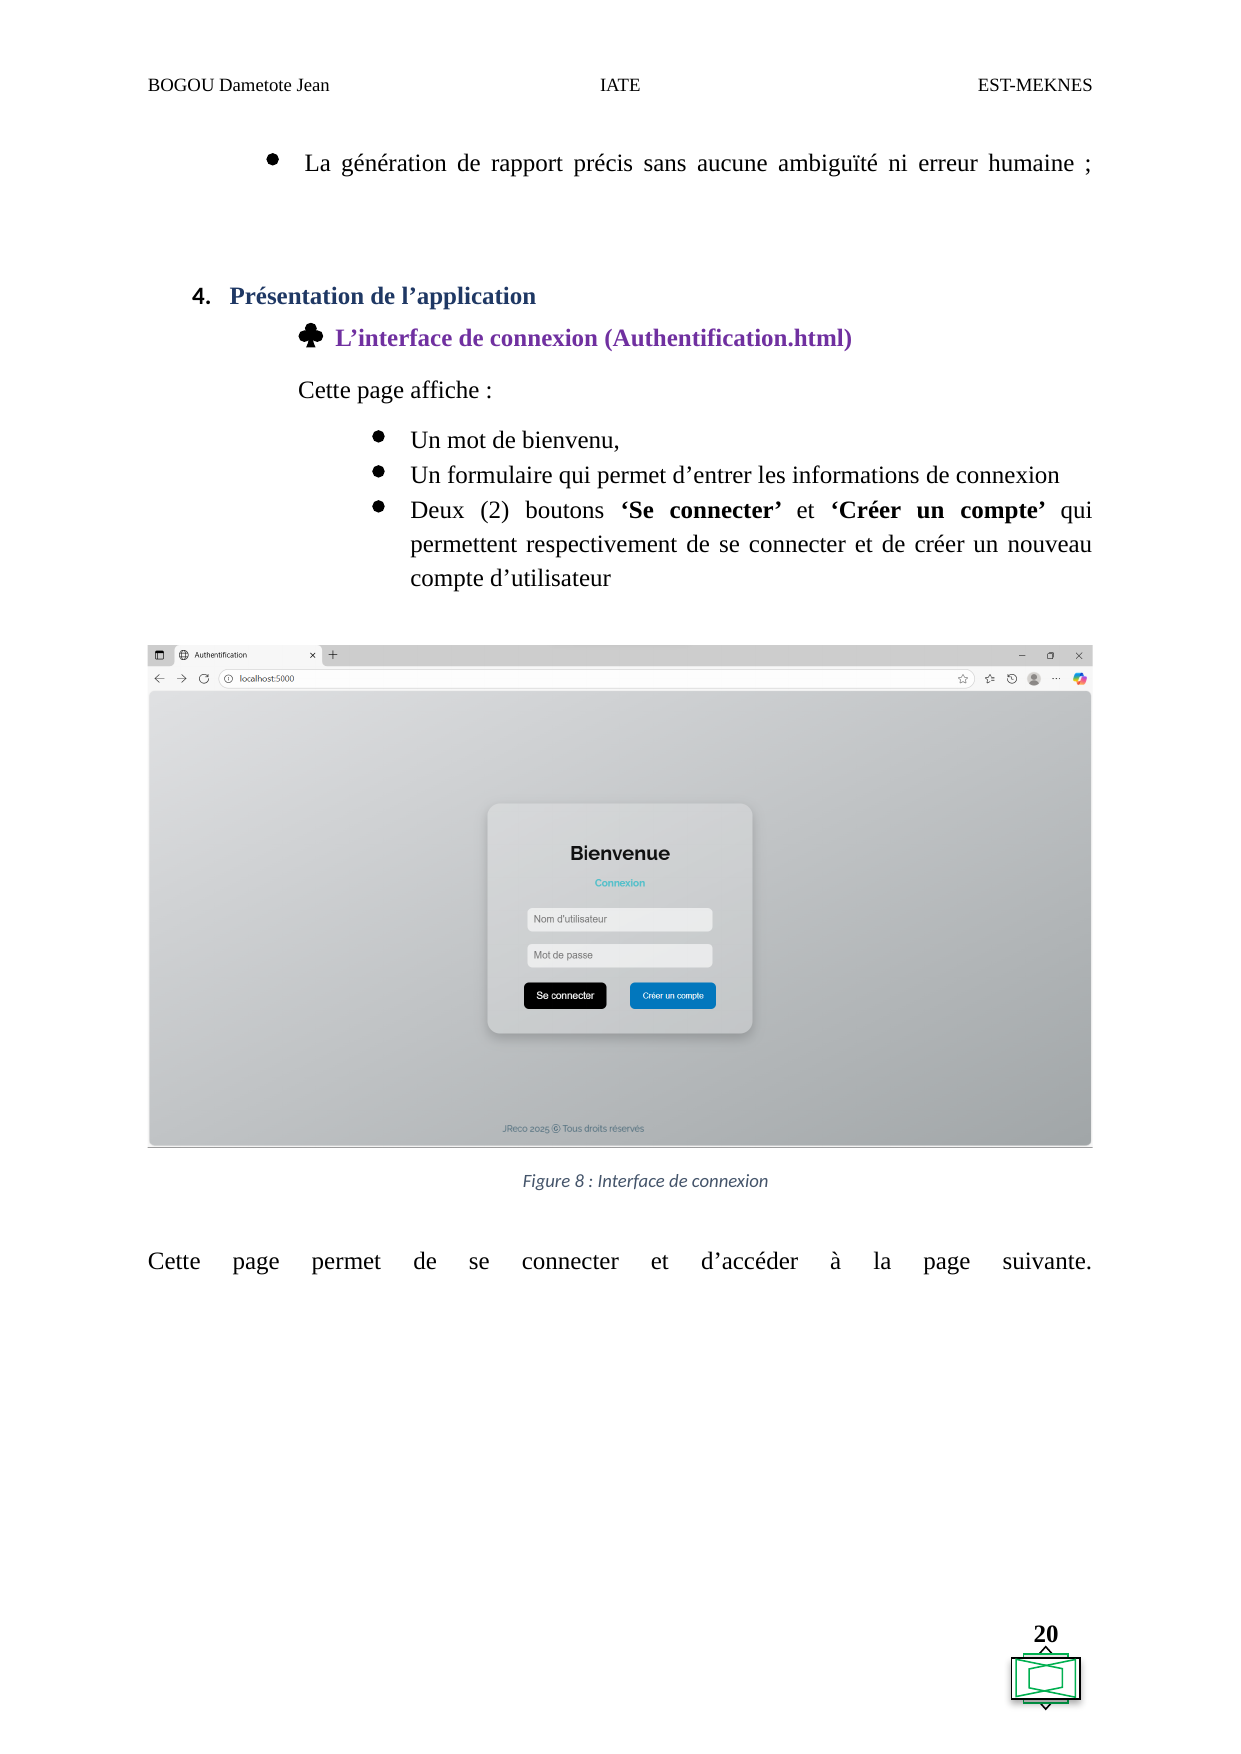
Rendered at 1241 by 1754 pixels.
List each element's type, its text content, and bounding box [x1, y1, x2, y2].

list Présentation de l’application [192, 280, 1093, 311]
text L’interface de connexion (Authentification.html) [298, 323, 1093, 354]
text Cette page permet de se connecter et d’accéder à la page suivante. [148, 1213, 1093, 1309]
list Un mot de bienvenu, [373, 425, 1093, 455]
list La génération de rapport précis sans aucune ambiguïté ni erreur humaine ; [267, 148, 1093, 213]
list Un formulaire qui permet d’entrer les informations de connexion [373, 460, 1093, 490]
picture [147, 645, 1093, 1148]
list Deux (2) boutons ‘Se connecter’ et ‘Créer un compte’ qui permettent respectivement de se connecter et de créer un nouveau compte d’utilisateur [373, 495, 1093, 591]
text Cette page affiche : [298, 375, 1093, 404]
